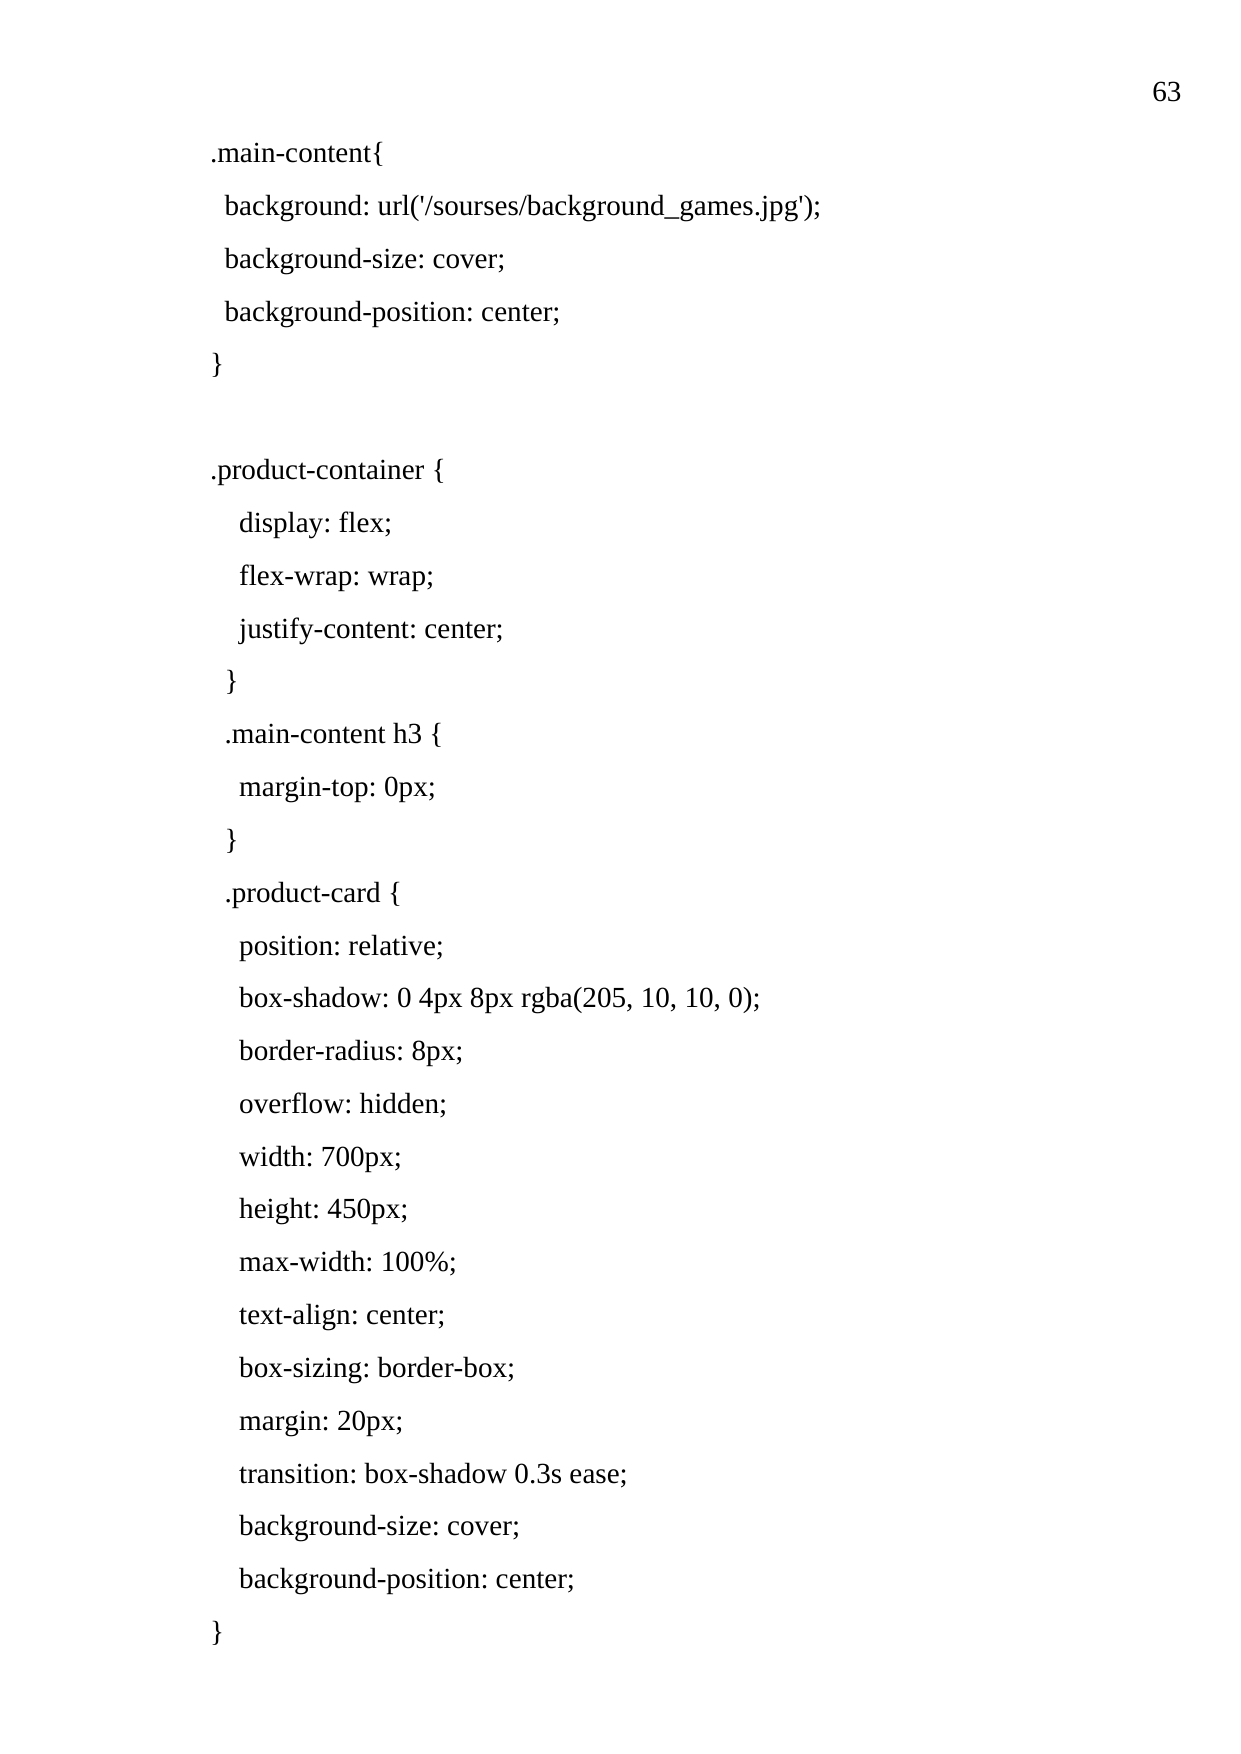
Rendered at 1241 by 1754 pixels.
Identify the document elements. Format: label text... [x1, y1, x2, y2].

text } [210, 347, 1181, 380]
text margin-top: 0px; [210, 769, 1181, 803]
text height: 450px; [210, 1192, 1181, 1225]
text overflow: hidden; [210, 1086, 1181, 1119]
text } [210, 663, 1181, 697]
text position: relative; [210, 928, 1181, 961]
text background: url('/sourses/background_games.jpg'); [210, 188, 1181, 222]
text display: flex; [210, 505, 1181, 539]
text .main-content h3 { [210, 716, 1181, 750]
text margin: 20px; [210, 1403, 1181, 1436]
text .product-card { [210, 875, 1181, 908]
text text-align: center; [210, 1297, 1181, 1331]
text justify-content: center; [210, 611, 1181, 644]
text box-shadow: 0 4px 8px rgba(205, 10, 10, 0); [210, 980, 1181, 1014]
text border-radius: 8px; [210, 1033, 1181, 1067]
text box-sizing: border-box; [210, 1350, 1181, 1384]
text .product-container { [210, 452, 1181, 486]
text background-size: cover; [210, 1508, 1181, 1542]
text background-size: cover; [210, 241, 1181, 274]
text background-position: center; [210, 1561, 1181, 1595]
text transition: box-shadow 0.3s ease; [210, 1456, 1181, 1489]
text width: 700px; [210, 1139, 1181, 1172]
text .main-content{ [210, 135, 1181, 169]
text background-position: center; [210, 294, 1181, 327]
text max-width: 100%; [210, 1244, 1181, 1278]
text } [210, 822, 1181, 856]
text } [210, 1614, 1181, 1648]
text flex-wrap: wrap; [210, 558, 1181, 591]
